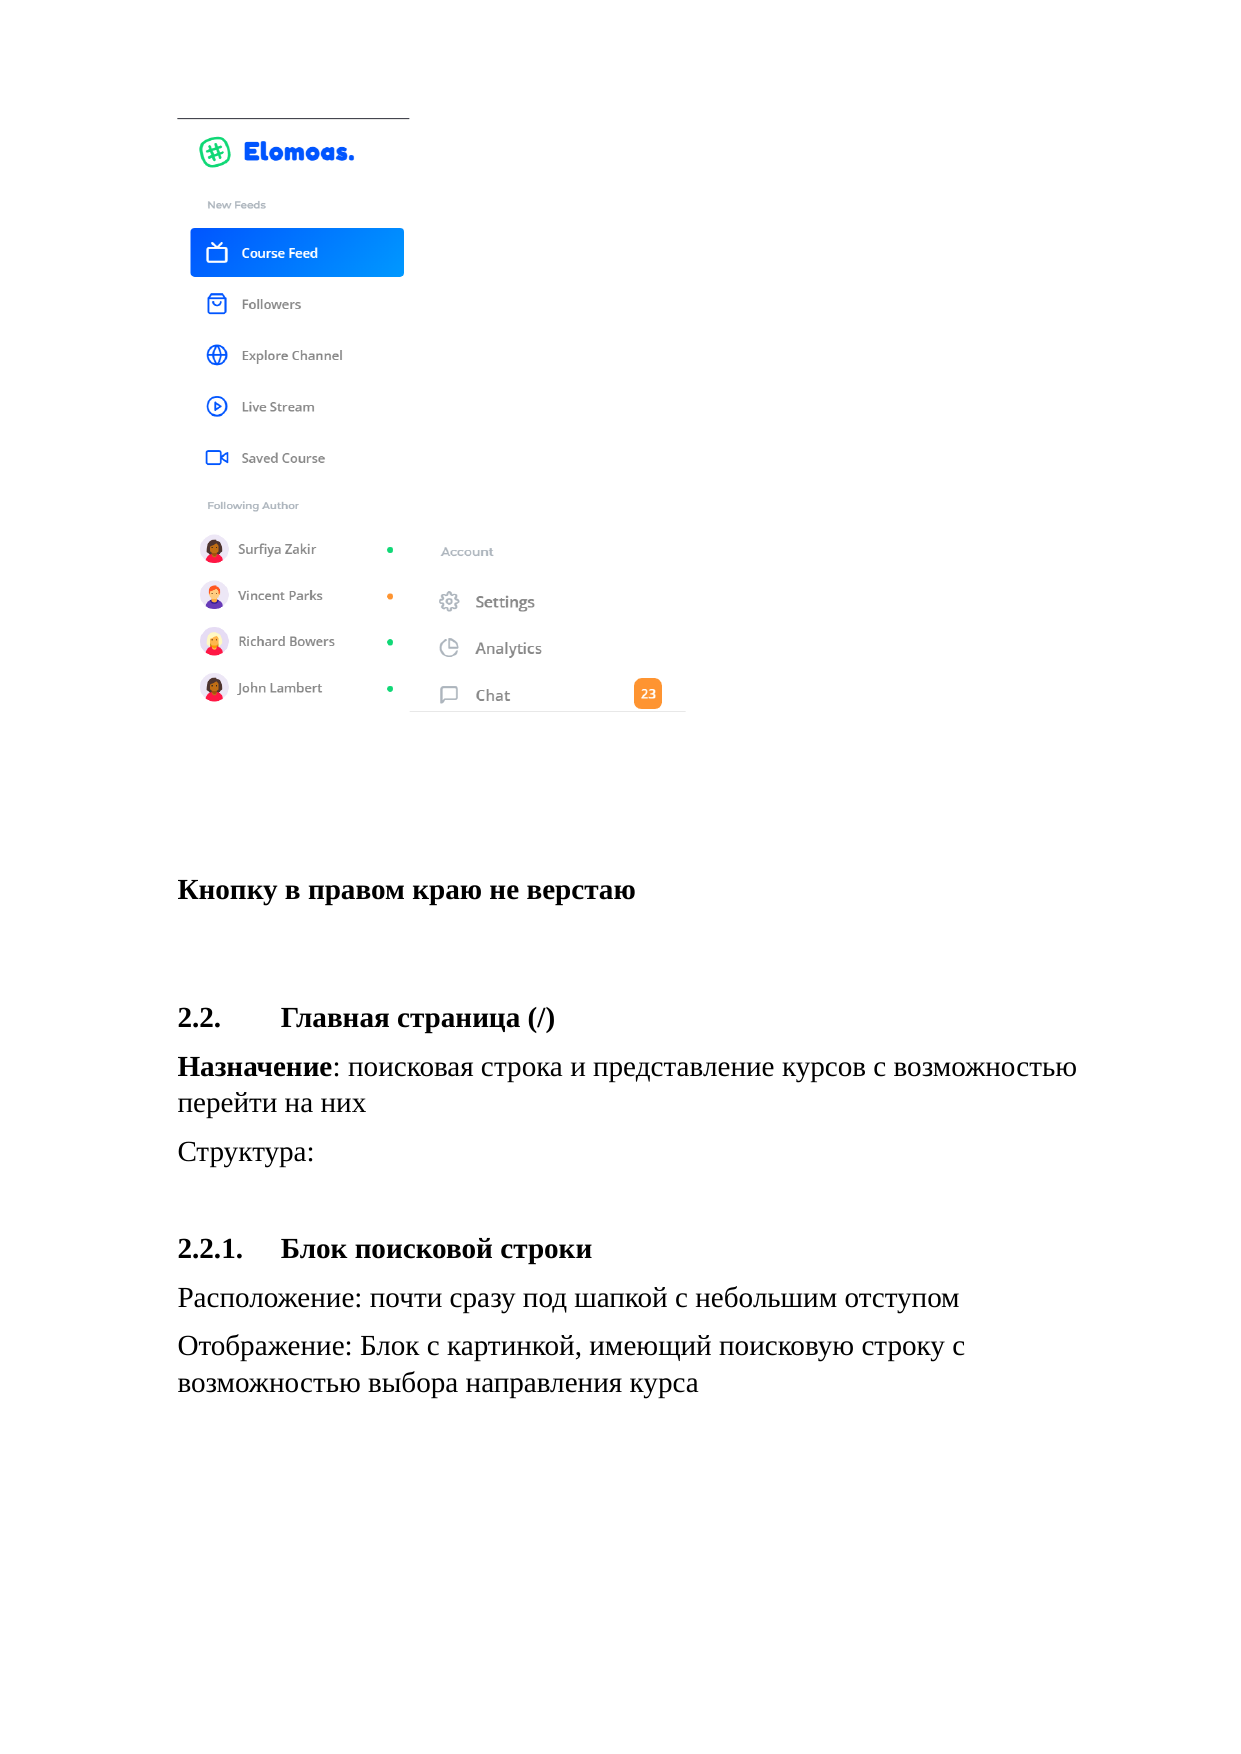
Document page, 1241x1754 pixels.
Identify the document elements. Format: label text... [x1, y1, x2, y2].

text Структура: [177, 1134, 1152, 1167]
text Расположение: почти сразу под шапкой с небольшим отступом [177, 1280, 1152, 1313]
subtitle Главная страница (/) [177, 1001, 1152, 1034]
text Назначение: поисковая строка и представление курсов с возможностью перейти на них [177, 1049, 1152, 1119]
list Блок поисковой строки [177, 1231, 1152, 1265]
text Отображение: Блок с картинкой, имеющий поисковую строку с возможностью выбора направления курса [177, 1328, 1152, 1398]
text Кнопку в правом краю не верстаю [177, 872, 1152, 906]
picture [177, 118, 686, 712]
